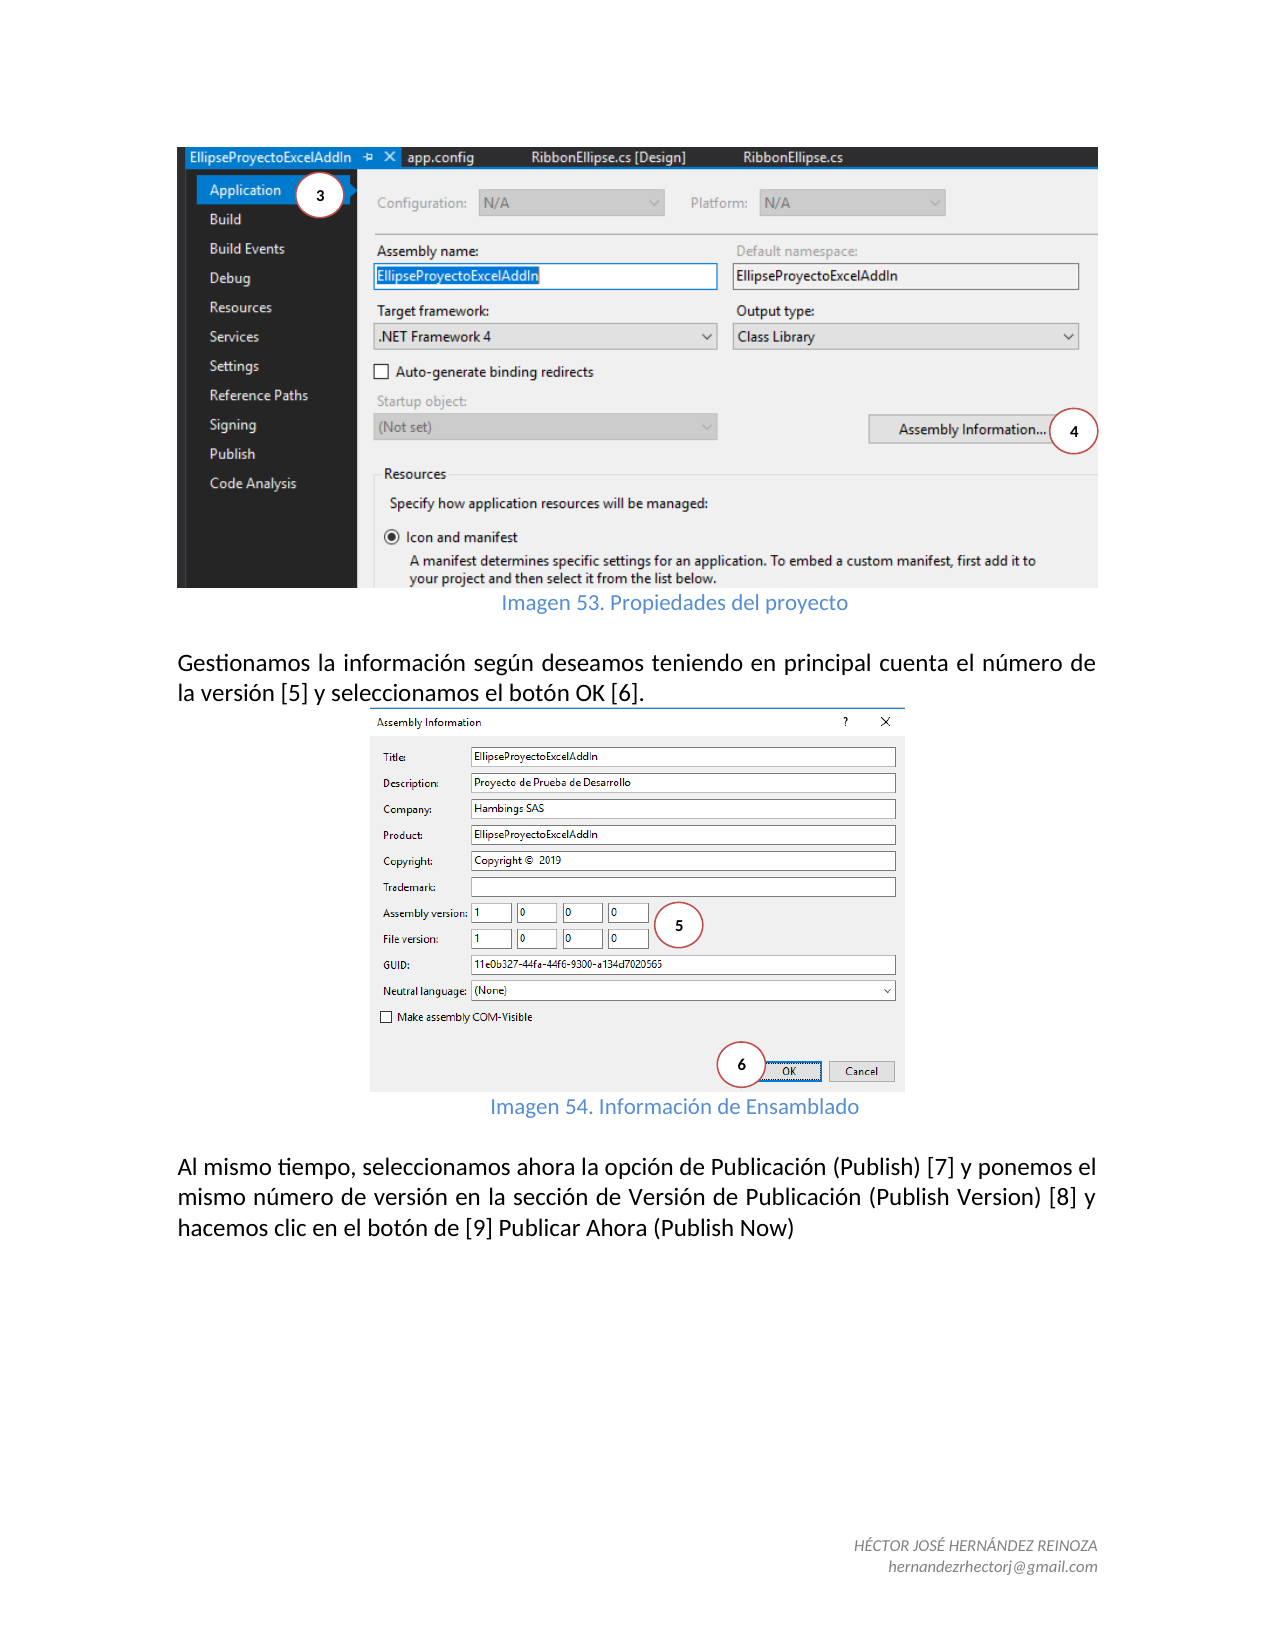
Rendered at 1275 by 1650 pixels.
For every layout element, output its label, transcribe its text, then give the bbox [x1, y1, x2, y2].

picture [370, 707, 905, 1092]
text Gestionamos la información según deseamos teniendo en principal cuenta el número de la versión [5] y seleccionamos el botón OK [6]. [177, 647, 1098, 708]
text Al mismo tiempo, seleccionamos ahora la opción de Publicación (Publish) [7] y ponemos el mismo número de versión en la sección de Versión de Publicación (Publish Version) [8] y hacemos clic en el botón de [9] Publicar Ahora (Publish Now) [177, 1151, 1098, 1242]
picture [177, 147, 1098, 588]
